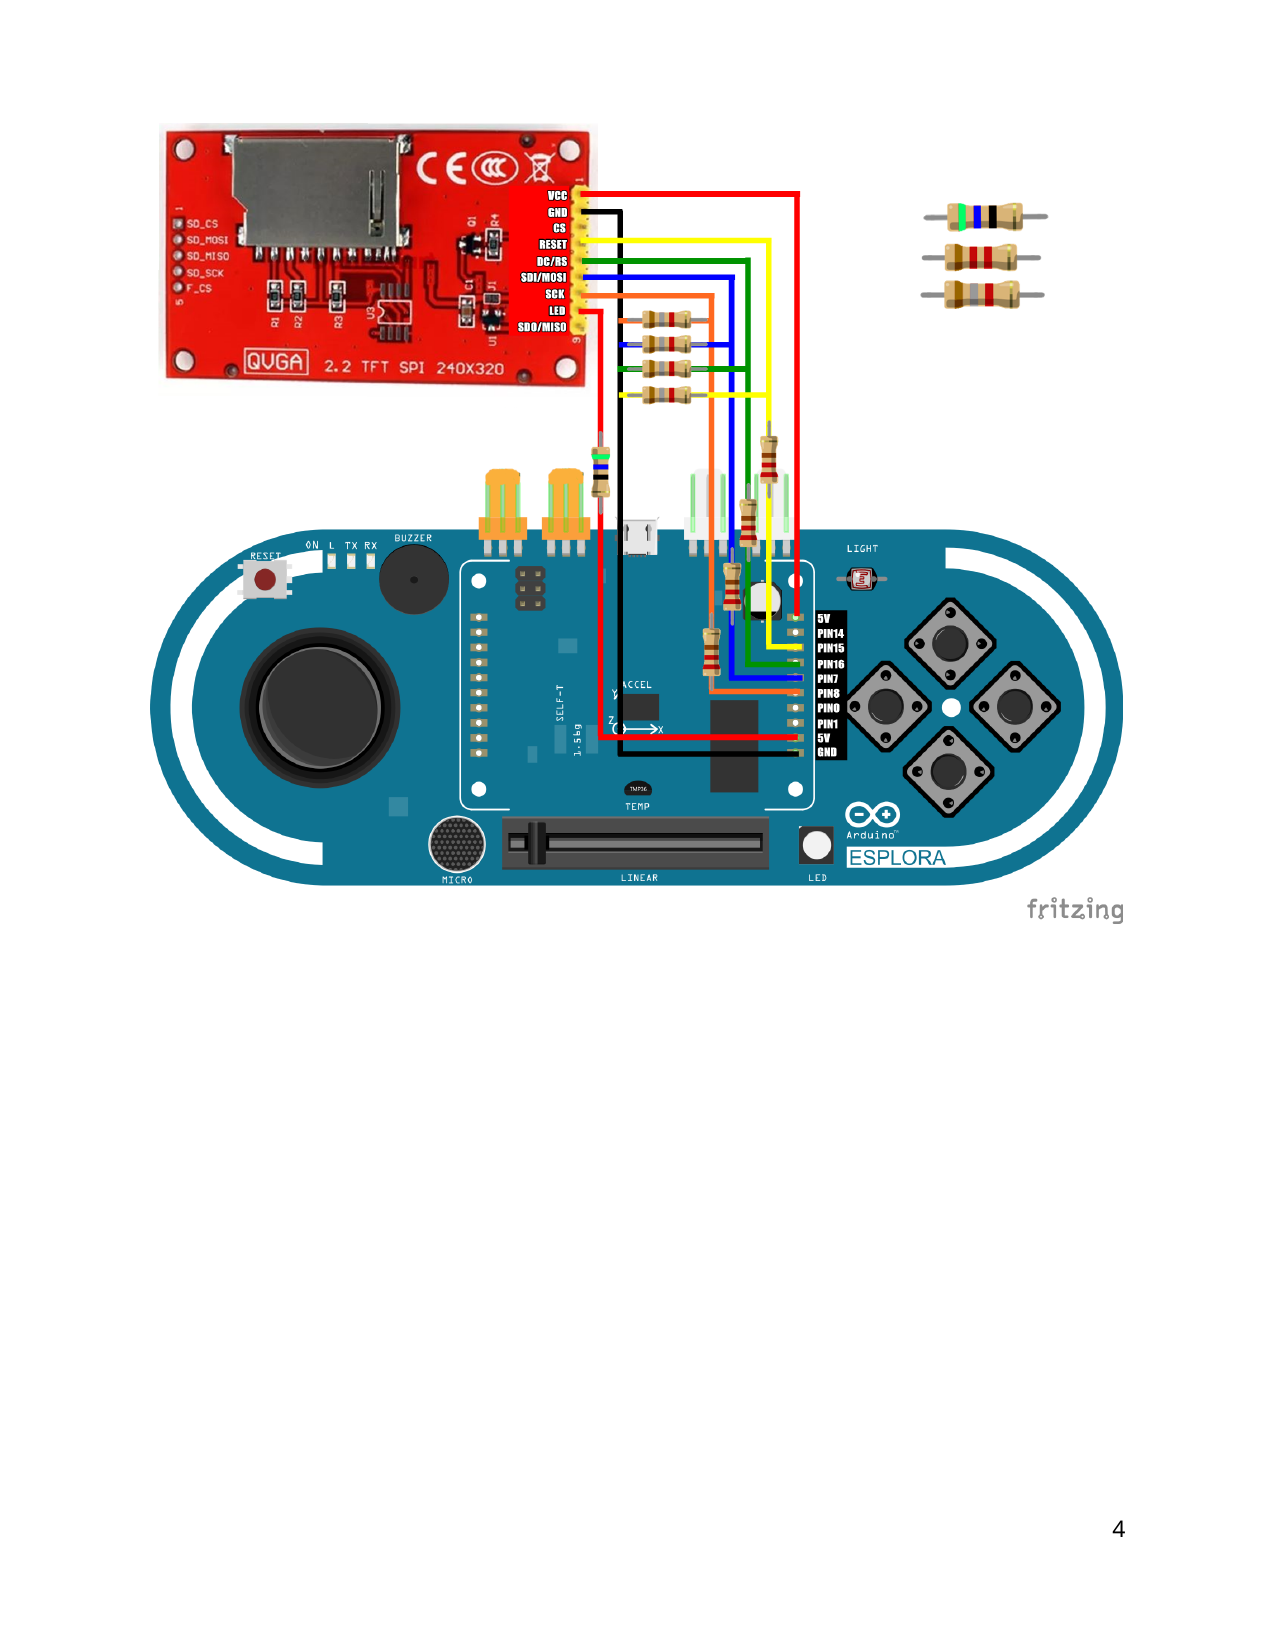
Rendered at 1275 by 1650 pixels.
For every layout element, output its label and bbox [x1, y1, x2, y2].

picture [150, 112, 1123, 924]
